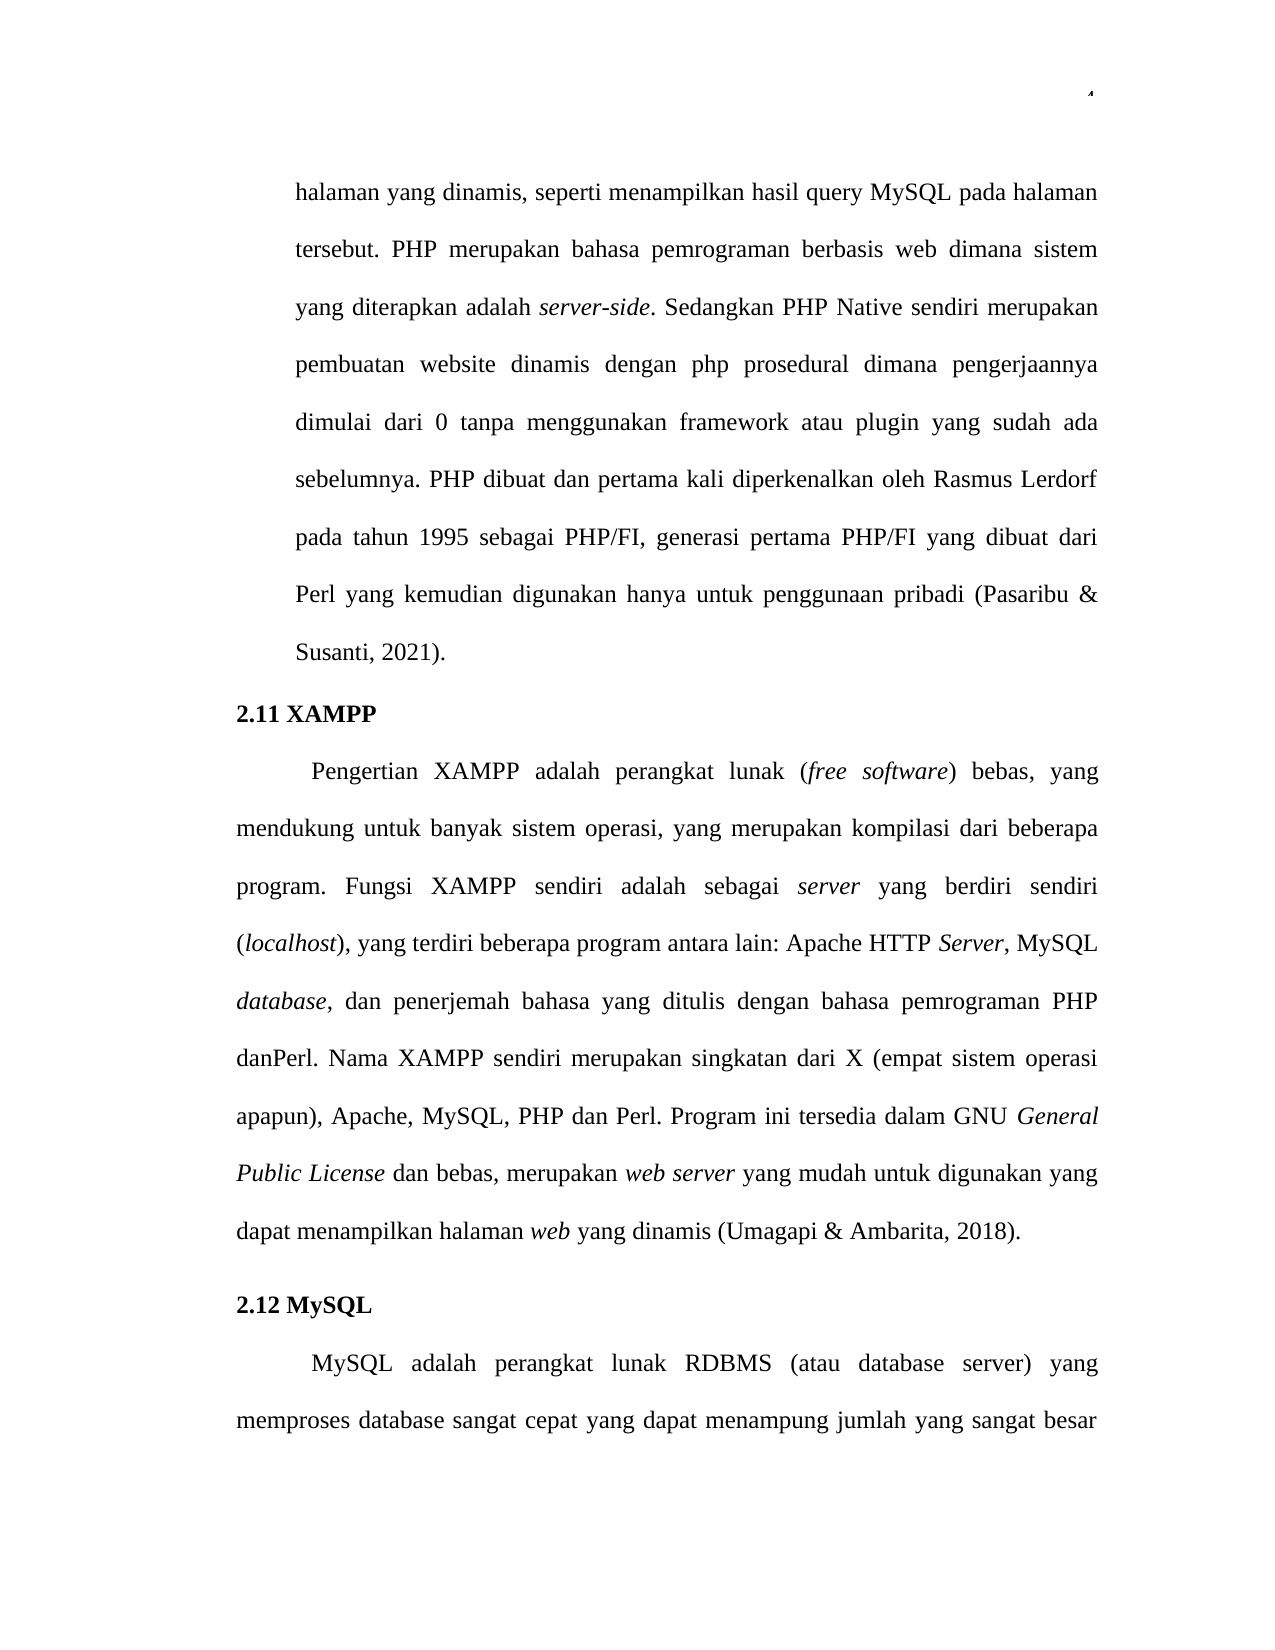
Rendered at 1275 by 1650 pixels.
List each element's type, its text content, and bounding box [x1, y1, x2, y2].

subtitle XAMPP [236, 699, 1146, 728]
subtitle MySQL [236, 1291, 1146, 1319]
text halaman yang dinamis, seperti menampilkan hasil query MySQL pada halaman tersebut. PHP merupakan bahasa pemrograman berbasis web dimana sistem yang diterapkan adalah server-side. Sedangkan PHP Native sendiri merupakan pembuatan website dinamis dengan php prosedural dimana pengerjaannya dimulai dari 0 tanpa menggunakan framework atau plugin yang sudah ada sebelumnya. PHP dibuat dan pertama kali diperkenalkan oleh Rasmus Lerdorf pada tahun 1995 sebagai PHP/FI, generasi pertama PHP/FI yang dibuat dari Perl yang kemudian digunakan hanya untuk penggunaan pribadi (Pasaribu & Susanti, 2021). [295, 177, 1098, 665]
text Pengertian XAMPP adalah perangkat lunak (free software) bebas, yang mendukung untuk banyak sistem operasi, yang merupakan kompilasi dari beberapa program. Fungsi XAMPP sendiri adalah sebagai server yang berdiri sendiri (localhost), yang terdiri beberapa program antara lain: Apache HTTP Server, MySQL database, dan penerjemah bahasa yang ditulis dengan bahasa pemrograman PHP danPerl. Nama XAMPP sendiri merupakan singkatan dari X (empat sistem operasi apapun), Apache, MySQL, PHP dan Perl. Program ini tersedia dalam GNU General Public License dan bebas, merupakan web server yang mudah untuk digunakan yang dapat menampilkan halaman web yang dinamis (Umagapi & Ambarita, 2018). [236, 756, 1098, 1244]
text MySQL adalah perangkat lunak RDBMS (atau database server) yang memproses database sangat cepat yang dapat menampung jumlah yang sangat besar [236, 1348, 1098, 1434]
